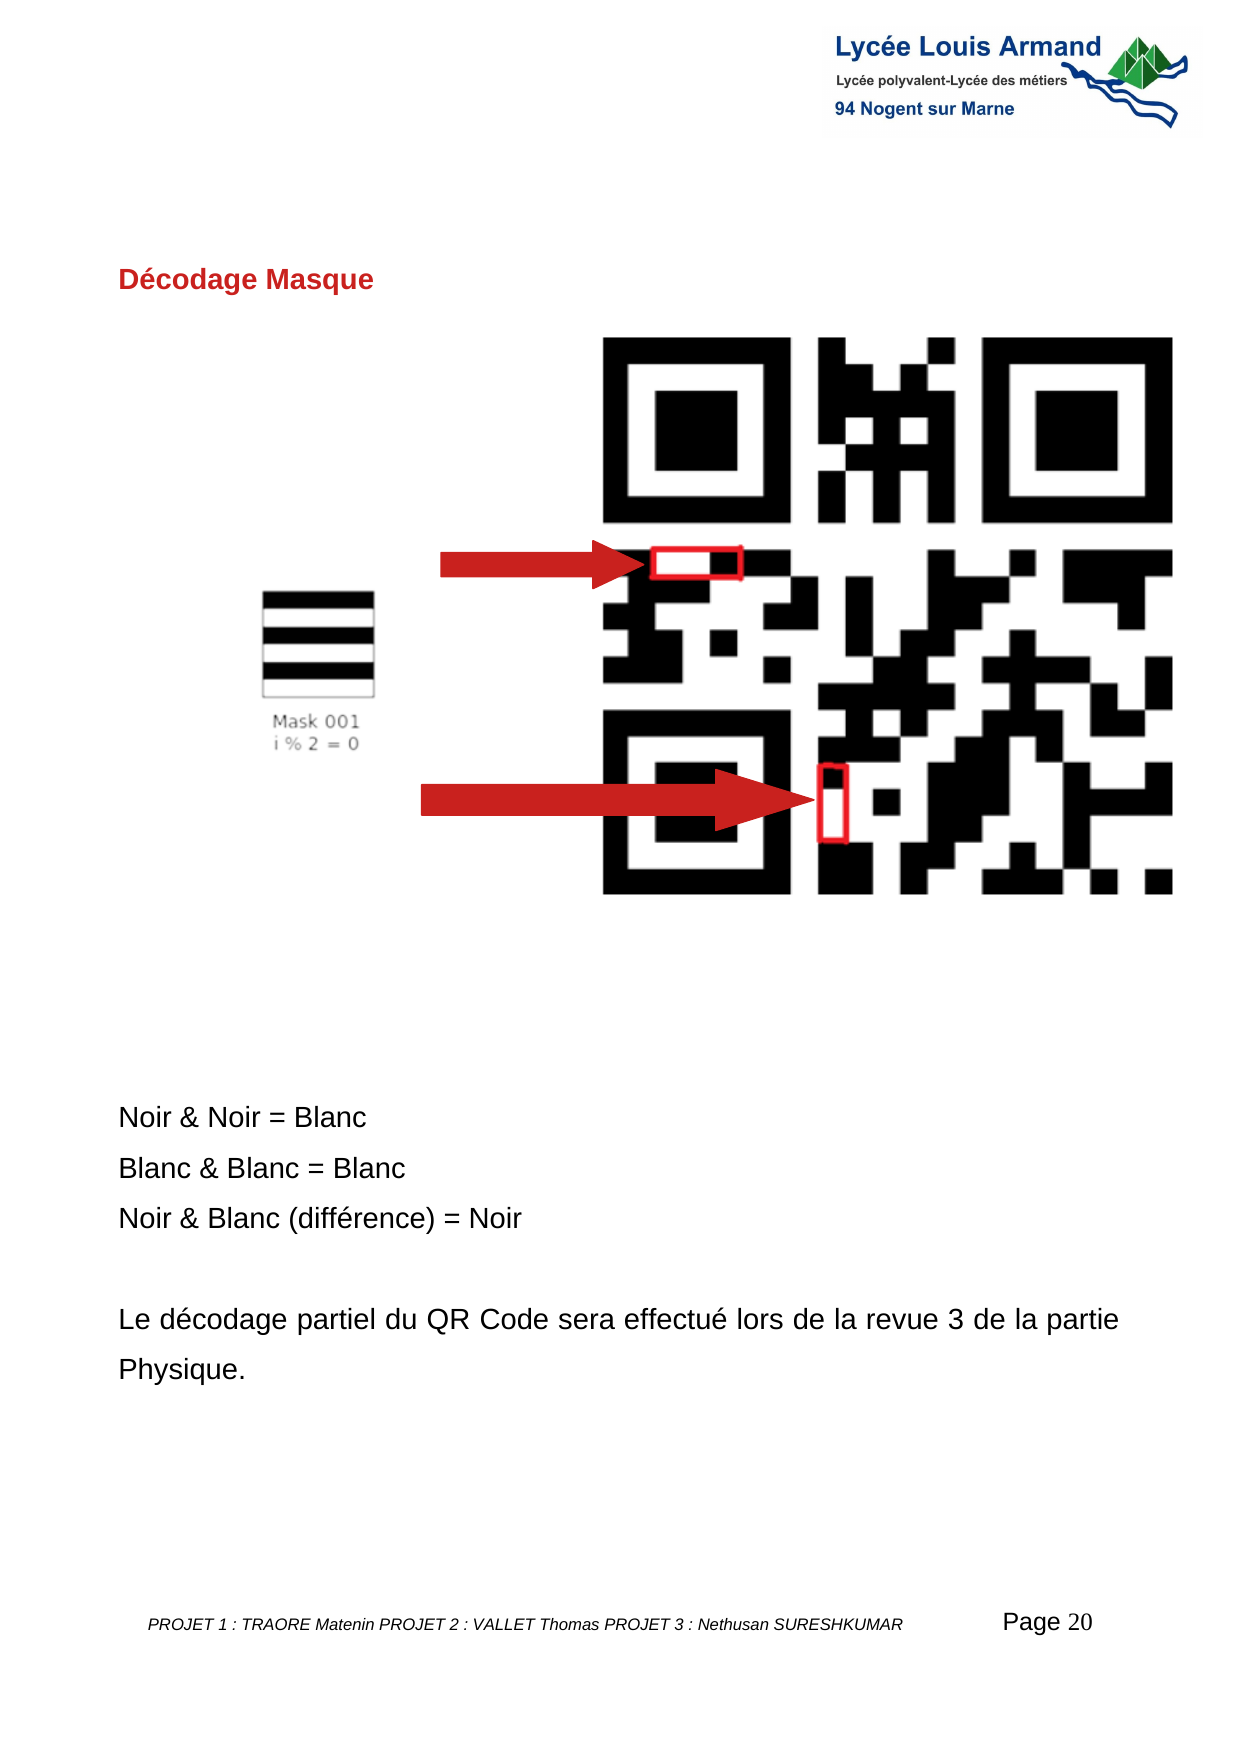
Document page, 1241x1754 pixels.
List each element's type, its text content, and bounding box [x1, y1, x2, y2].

text Le décodage partiel du QR Code sera effectué lors de la revue 3 de la partie Physique. [118, 1302, 1122, 1386]
picture [588, 333, 1190, 901]
text Noir & Blanc (différence) = Noir [118, 1201, 1122, 1234]
picture [821, 26, 1204, 138]
text Noir & Noir = Blanc [118, 1100, 1122, 1134]
text Blanc & Blanc = Blanc [118, 1151, 1122, 1184]
text Décodage Masque [118, 262, 1122, 295]
picture [256, 584, 380, 759]
